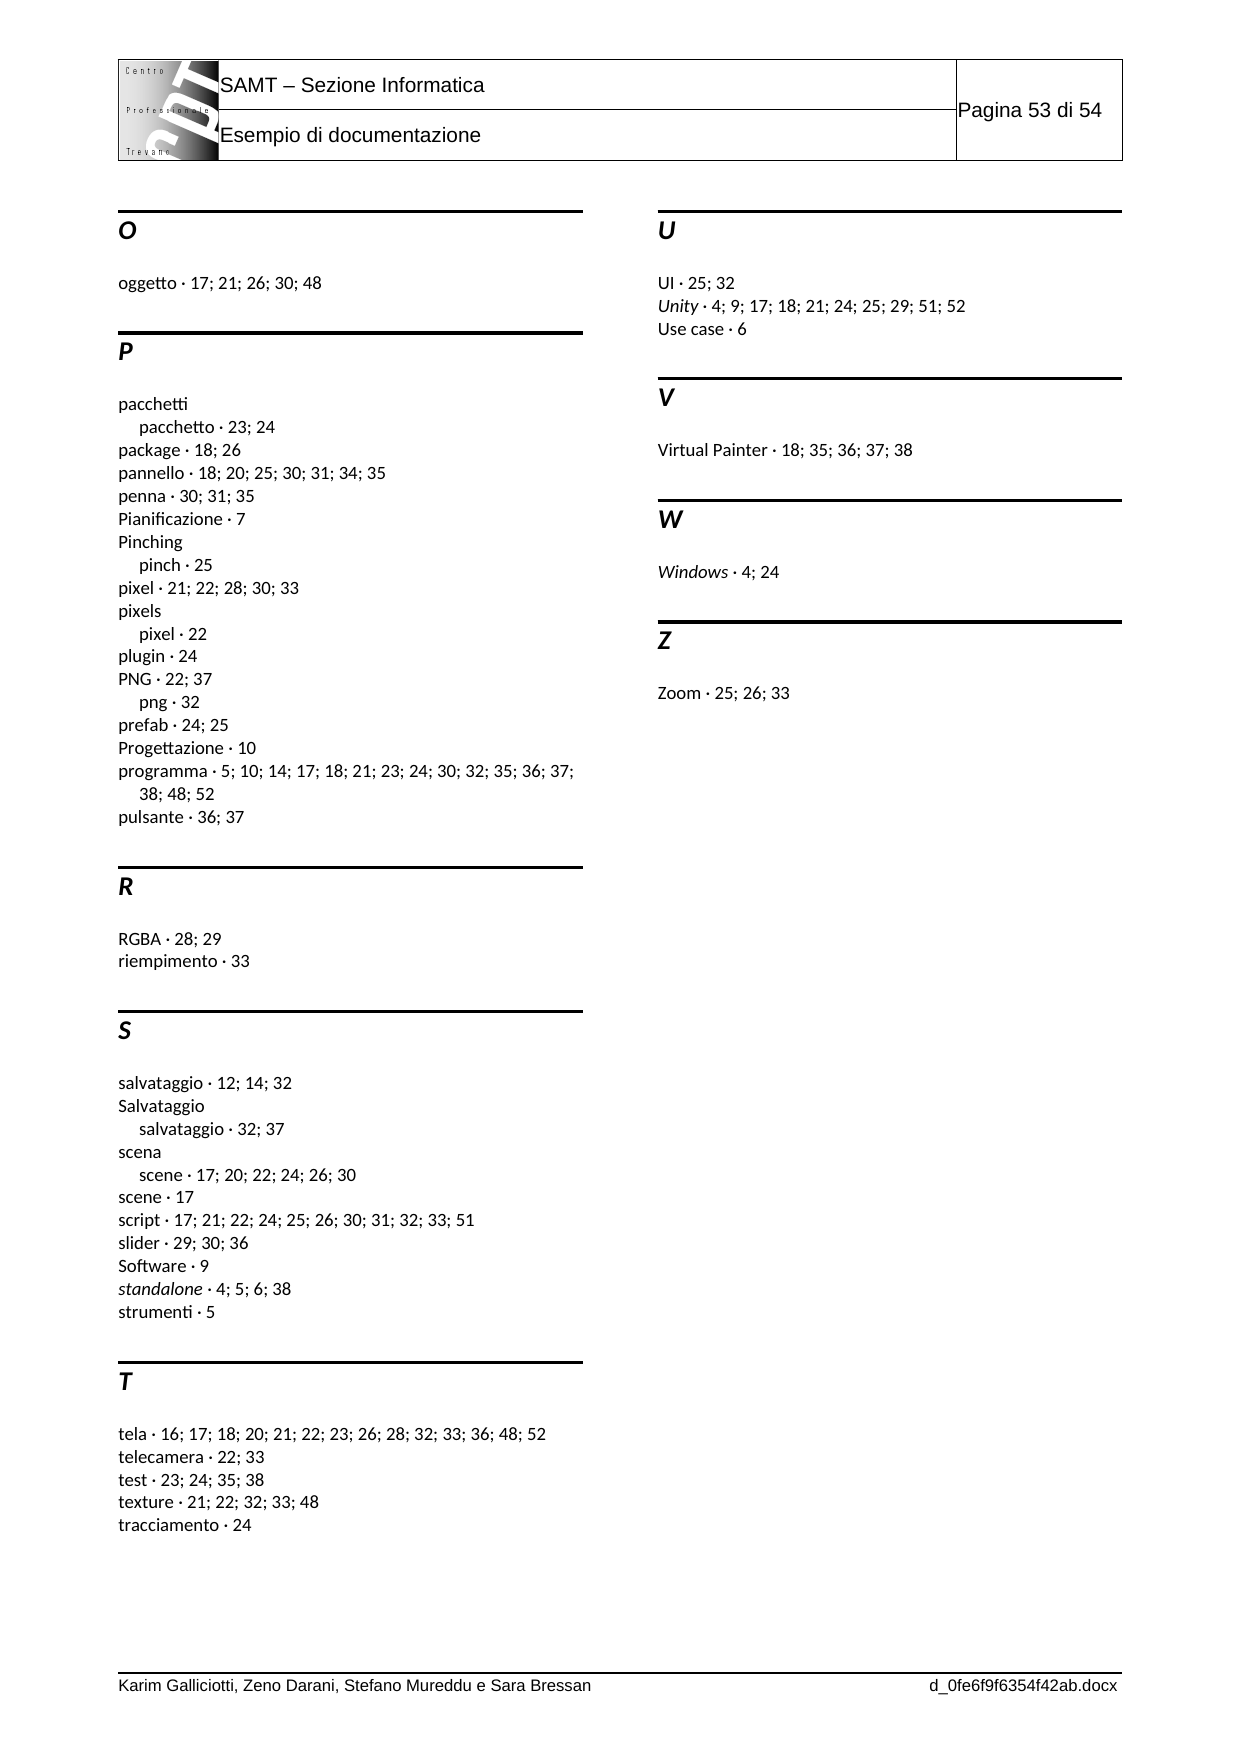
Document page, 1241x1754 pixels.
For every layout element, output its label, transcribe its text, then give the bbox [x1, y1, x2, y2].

text pinch · 25 [139, 553, 583, 576]
text UI · 25; 32 [658, 271, 1122, 294]
text Progettazione · 10 [118, 736, 583, 759]
text test · 23; 24; 35; 38 [118, 1468, 583, 1491]
text pixel · 22 [139, 622, 583, 645]
subtitle T [118, 1364, 583, 1397]
text tracciamento · 24 [118, 1513, 583, 1536]
text Pinching [118, 530, 583, 553]
picture [118, 60, 219, 160]
text slider · 29; 30; 36 [118, 1232, 583, 1254]
text pixel · 21; 22; 28; 30; 33 [118, 576, 583, 599]
subtitle P [118, 335, 583, 368]
subtitle W [658, 502, 1122, 535]
text salvataggio · 12; 14; 32 [118, 1071, 583, 1094]
text pulsante · 36; 37 [118, 805, 583, 828]
text strumenti · 5 [118, 1300, 583, 1323]
text PNG · 22; 37 [118, 668, 583, 691]
subtitle R [118, 869, 583, 902]
text package · 18; 26 [118, 438, 583, 461]
text telecamera · 22; 33 [118, 1445, 583, 1468]
text Salvataggio [118, 1094, 583, 1117]
text script · 17; 21; 22; 24; 25; 26; 30; 31; 32; 33; 51 [118, 1209, 583, 1232]
text Unity · 4; 9; 17; 18; 21; 24; 25; 29; 51; 52 [658, 294, 1122, 317]
subtitle S [118, 1013, 583, 1046]
text RGBA · 28; 29 [118, 927, 583, 949]
text plugin · 24 [118, 645, 583, 668]
text scene · 17 [118, 1186, 583, 1209]
text Zoom · 25; 26; 33 [658, 682, 1122, 704]
subtitle Z [658, 624, 1122, 657]
subtitle V [658, 380, 1122, 413]
text tela · 16; 17; 18; 20; 21; 22; 23; 26; 28; 32; 33; 36; 48; 52 [118, 1422, 583, 1445]
text penna · 30; 31; 35 [118, 484, 583, 507]
text texture · 21; 22; 32; 33; 48 [118, 1491, 583, 1513]
text pacchetti [118, 393, 583, 416]
text salvataggio · 32; 37 [139, 1117, 583, 1140]
text pixels [118, 599, 583, 622]
subtitle U [658, 213, 1122, 246]
text Use case · 6 [658, 317, 1122, 340]
text pacchetto · 23; 24 [139, 416, 583, 438]
text programma · 5; 10; 14; 17; 18; 21; 23; 24; 30; 32; 35; 36; 37; 38; 48; 52 [118, 759, 583, 805]
text Windows · 4; 24 [658, 560, 1122, 583]
text oggetto · 17; 21; 26; 30; 48 [118, 271, 583, 294]
text Pianificazione · 7 [118, 507, 583, 530]
text Software · 9 [118, 1254, 583, 1277]
text png · 32 [139, 691, 583, 713]
text scena [118, 1140, 583, 1163]
text pannello · 18; 20; 25; 30; 31; 34; 35 [118, 461, 583, 484]
subtitle O [118, 213, 583, 246]
text standalone · 4; 5; 6; 38 [118, 1277, 583, 1300]
text scene · 17; 20; 22; 24; 26; 30 [139, 1163, 583, 1186]
text Virtual Painter · 18; 35; 36; 37; 38 [658, 438, 1122, 461]
text prefab · 24; 25 [118, 713, 583, 736]
text riempimento · 33 [118, 949, 583, 972]
